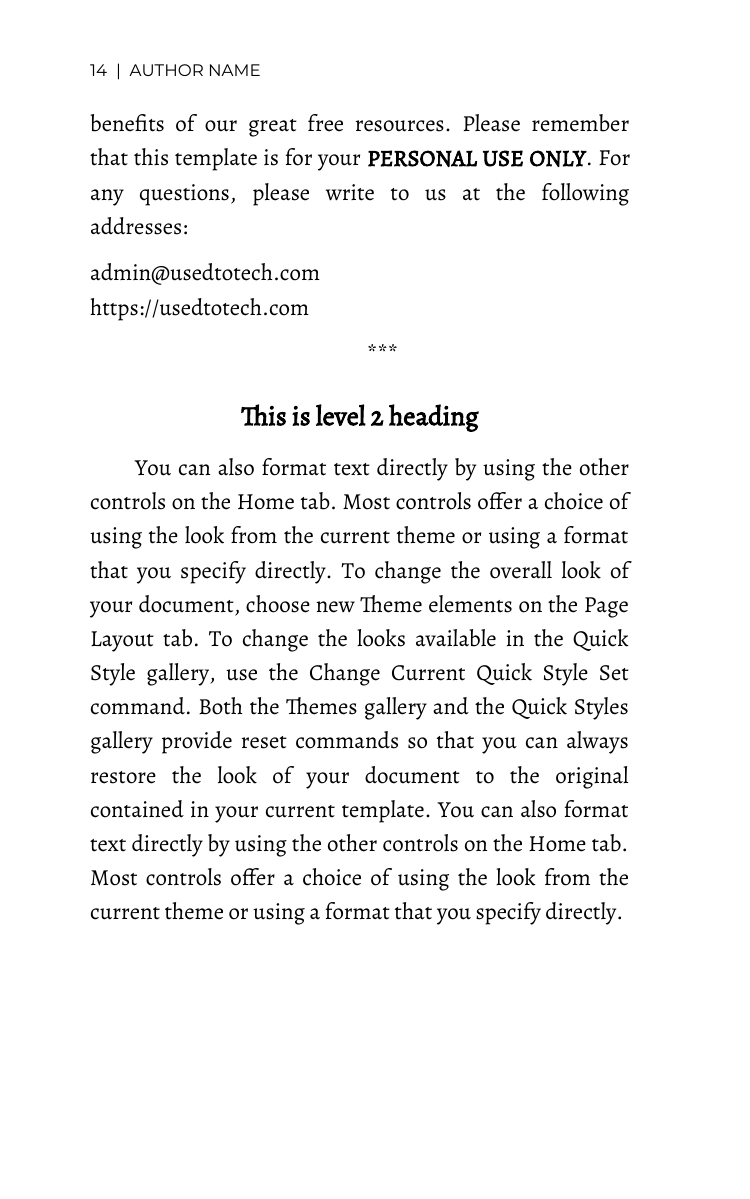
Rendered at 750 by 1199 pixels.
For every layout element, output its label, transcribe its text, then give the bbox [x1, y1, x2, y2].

subtitle This is level 2 heading [90, 397, 630, 434]
text https://usedtotech.com [90, 292, 630, 323]
text *** [90, 338, 630, 369]
text admin@usedtotech.com [90, 257, 630, 288]
text You can also format text directly by using the other controls on the Home tab. Most controls offer a choice of using the look from the current theme or using a format that you specify directly. To change the overall look of your document, choose new Theme elements on the Page Layout tab. To change the looks available in the Quick Style gallery, use the Change Current Quick Style Set command. Both the Themes gallery and the Quick Styles gallery provide reset commands so that you can always restore the look of your document to the original contained in your current template. You can also format text directly by using the other controls on the Home tab. Most controls offer a choice of using the look from the current theme or using a format that you specify directly. [90, 452, 630, 928]
